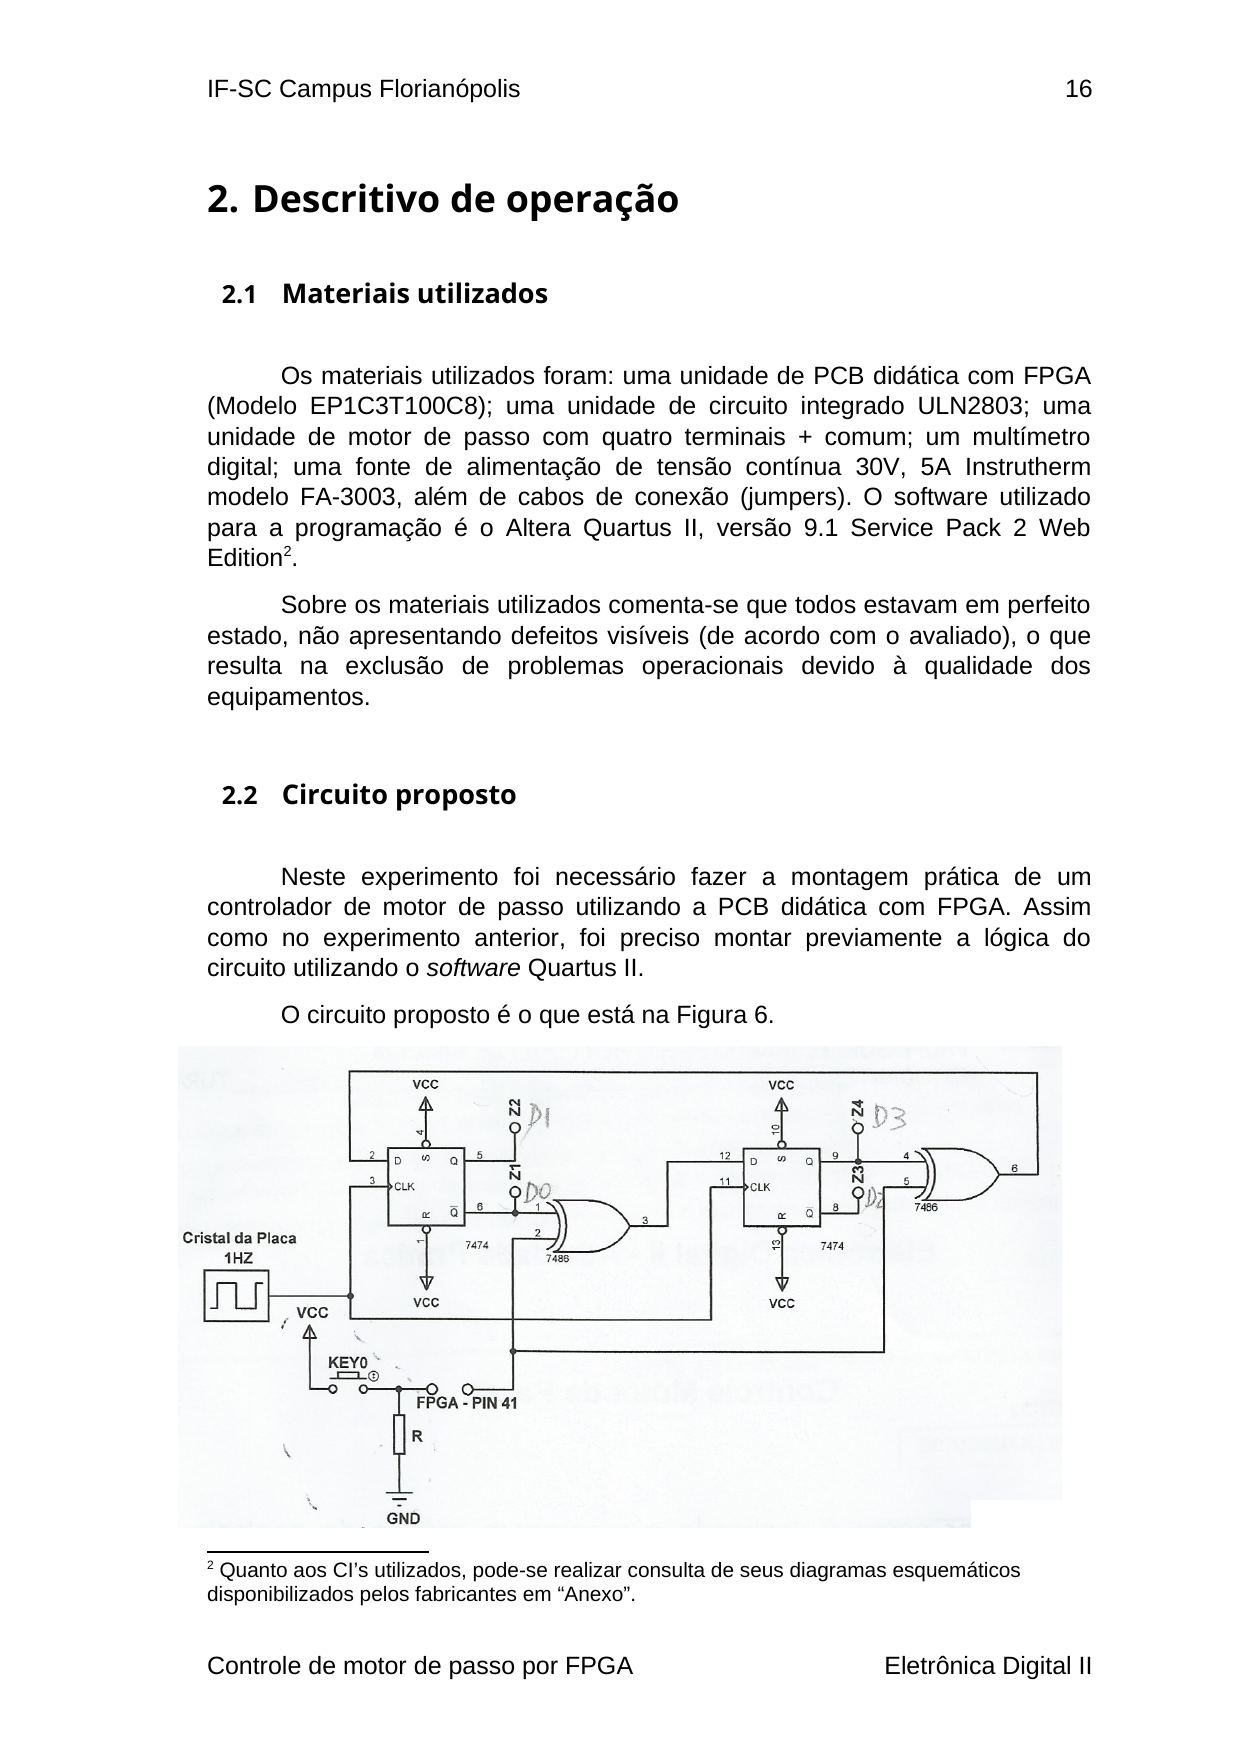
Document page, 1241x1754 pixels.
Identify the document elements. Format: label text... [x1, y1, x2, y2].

subtitle Descritivo de operação [207, 173, 1092, 224]
text Sobre os materiais utilizados comenta-se que todos estavam em perfeito estado, não apresentando defeitos visíveis (de acordo com o avaliado), o que resulta na exclusão de problemas operacionais devido à qualidade dos equipamentos. [207, 590, 1092, 710]
subtitle Materiais utilizados [222, 274, 1092, 311]
text Neste experimento foi necessário fazer a montagem prática de um controlador de motor de passo utilizando a PCB didática com FPGA. Assim como no experimento anterior, foi preciso montar previamente a lógica do circuito utilizando o software Quartus II. [207, 862, 1092, 982]
text Os materiais utilizados foram: uma unidade de PCB didática com FPGA (Modelo EP1C3T100C8); uma unidade de circuito integrado ULN2803; uma unidade de motor de passo com quatro terminais + comum; um multímetro digital; uma fonte de alimentação de tensão contínua 30V, 5A Instrutherm modelo FA-3003, além de cabos de conexão (jumpers). O software utilizado para a programação é o Altera Quartus II, versão 9.1 Service Pack 2 Web Edition. [207, 361, 1092, 572]
subtitle Circuito proposto [222, 776, 1092, 812]
text O circuito proposto é o que está na Figura 6. [207, 1000, 1092, 1029]
picture [178, 1046, 1063, 1528]
